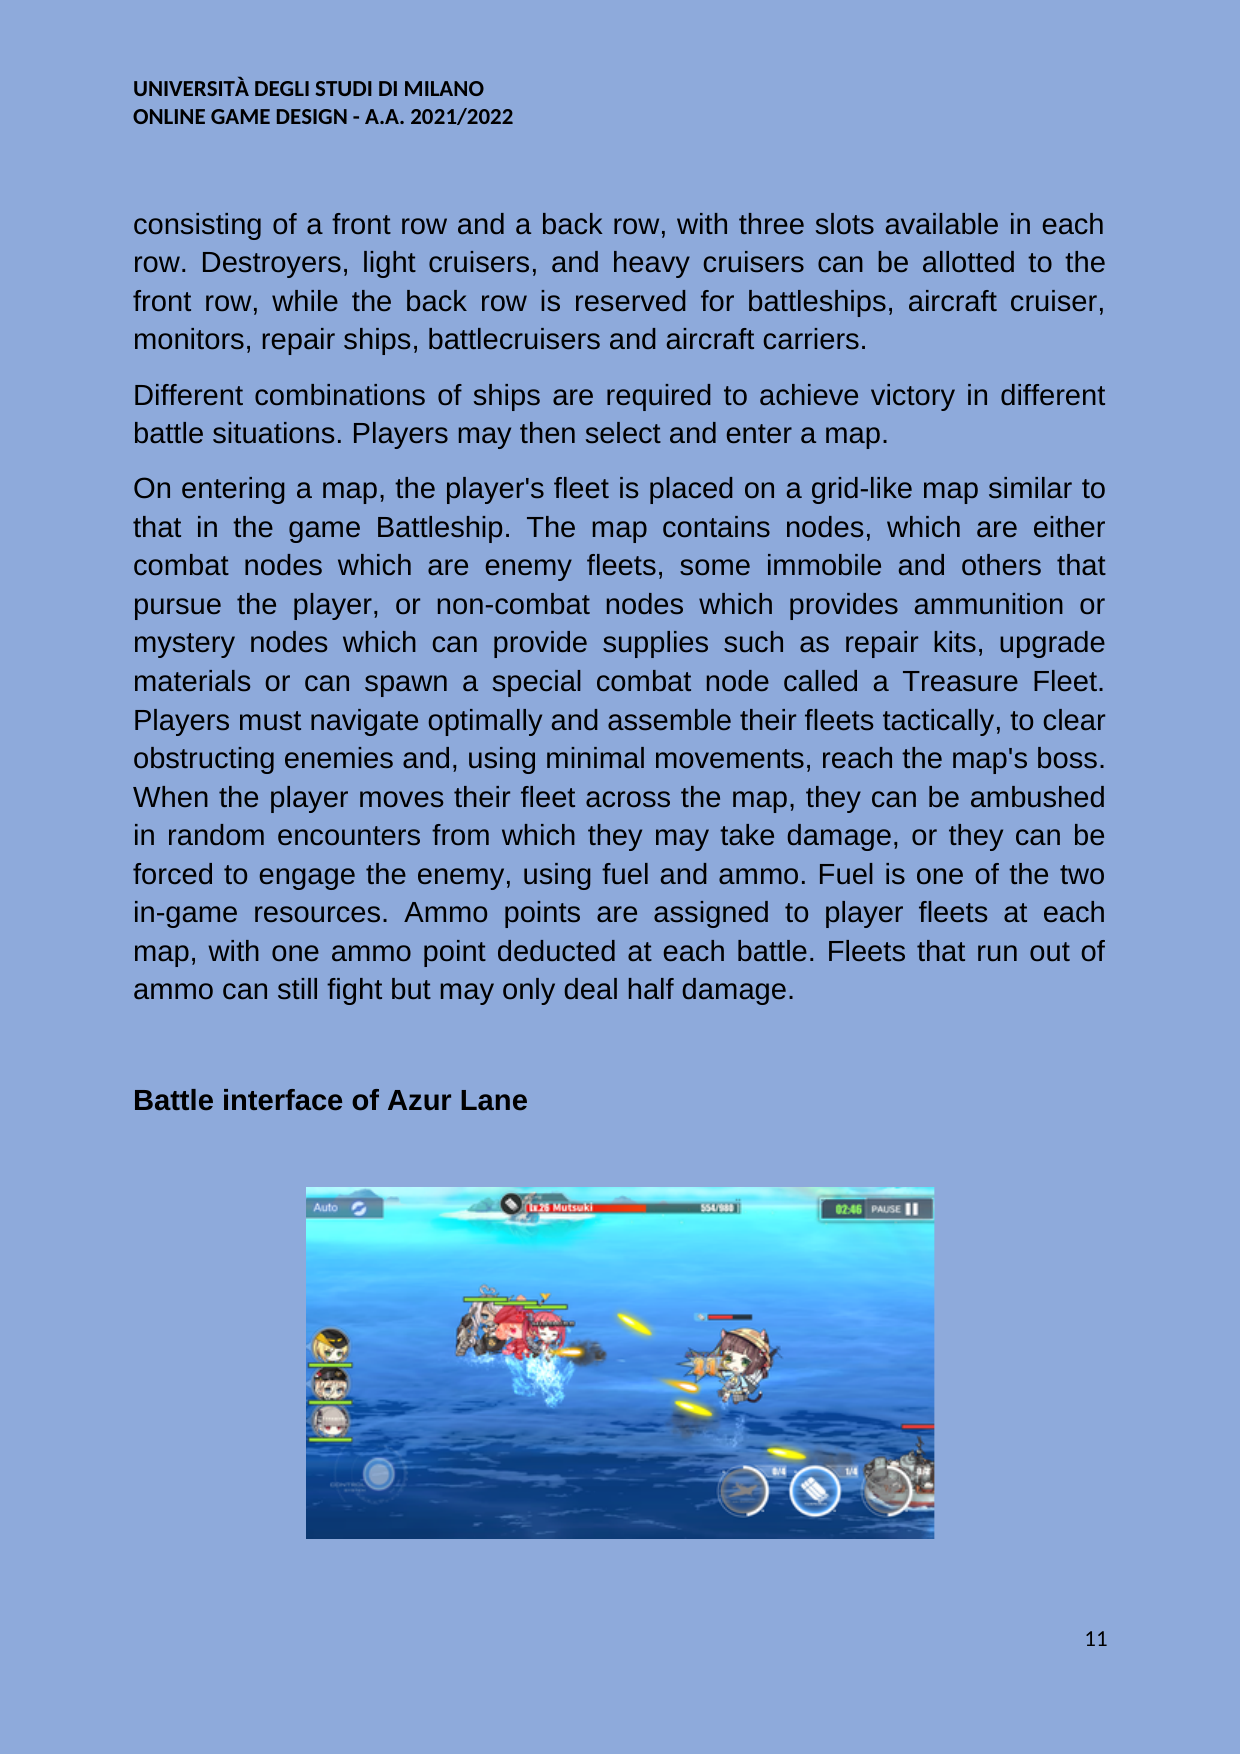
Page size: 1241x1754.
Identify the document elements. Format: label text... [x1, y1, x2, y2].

text Different combinations of ships are required to achieve victory in different battle situations. Players may then select and enter a map. [133, 378, 1107, 450]
text Battle interface of Azur Lane [133, 1083, 1107, 1116]
picture [306, 1187, 935, 1539]
text On entering a map, the player's fleet is placed on a grid-like map similar to that in the game Battleship. The map contains nodes, which are either combat nodes which are enemy fleets, some immobile and others that pursue the player, or non-combat nodes which provides ammunition or mystery nodes which can provide supplies such as repair kits, upgrade materials or can spawn a special combat node called a Treasure Fleet. Players must navigate optimally and assemble their fleets tactically, to clear obstructing enemies and, using minimal movements, reach the map's boss. When the player moves their fleet across the map, they can be ambushed in random encounters from which they may take damage, or they can be forced to engage the enemy, using fuel and ammo. Fuel is one of the two in-game resources. Ammo points are assigned to player fleets at each map, with one ammo point deducted at each battle. Fleets that run out of ammo can still fight but may only deal half damage. [133, 471, 1107, 1006]
